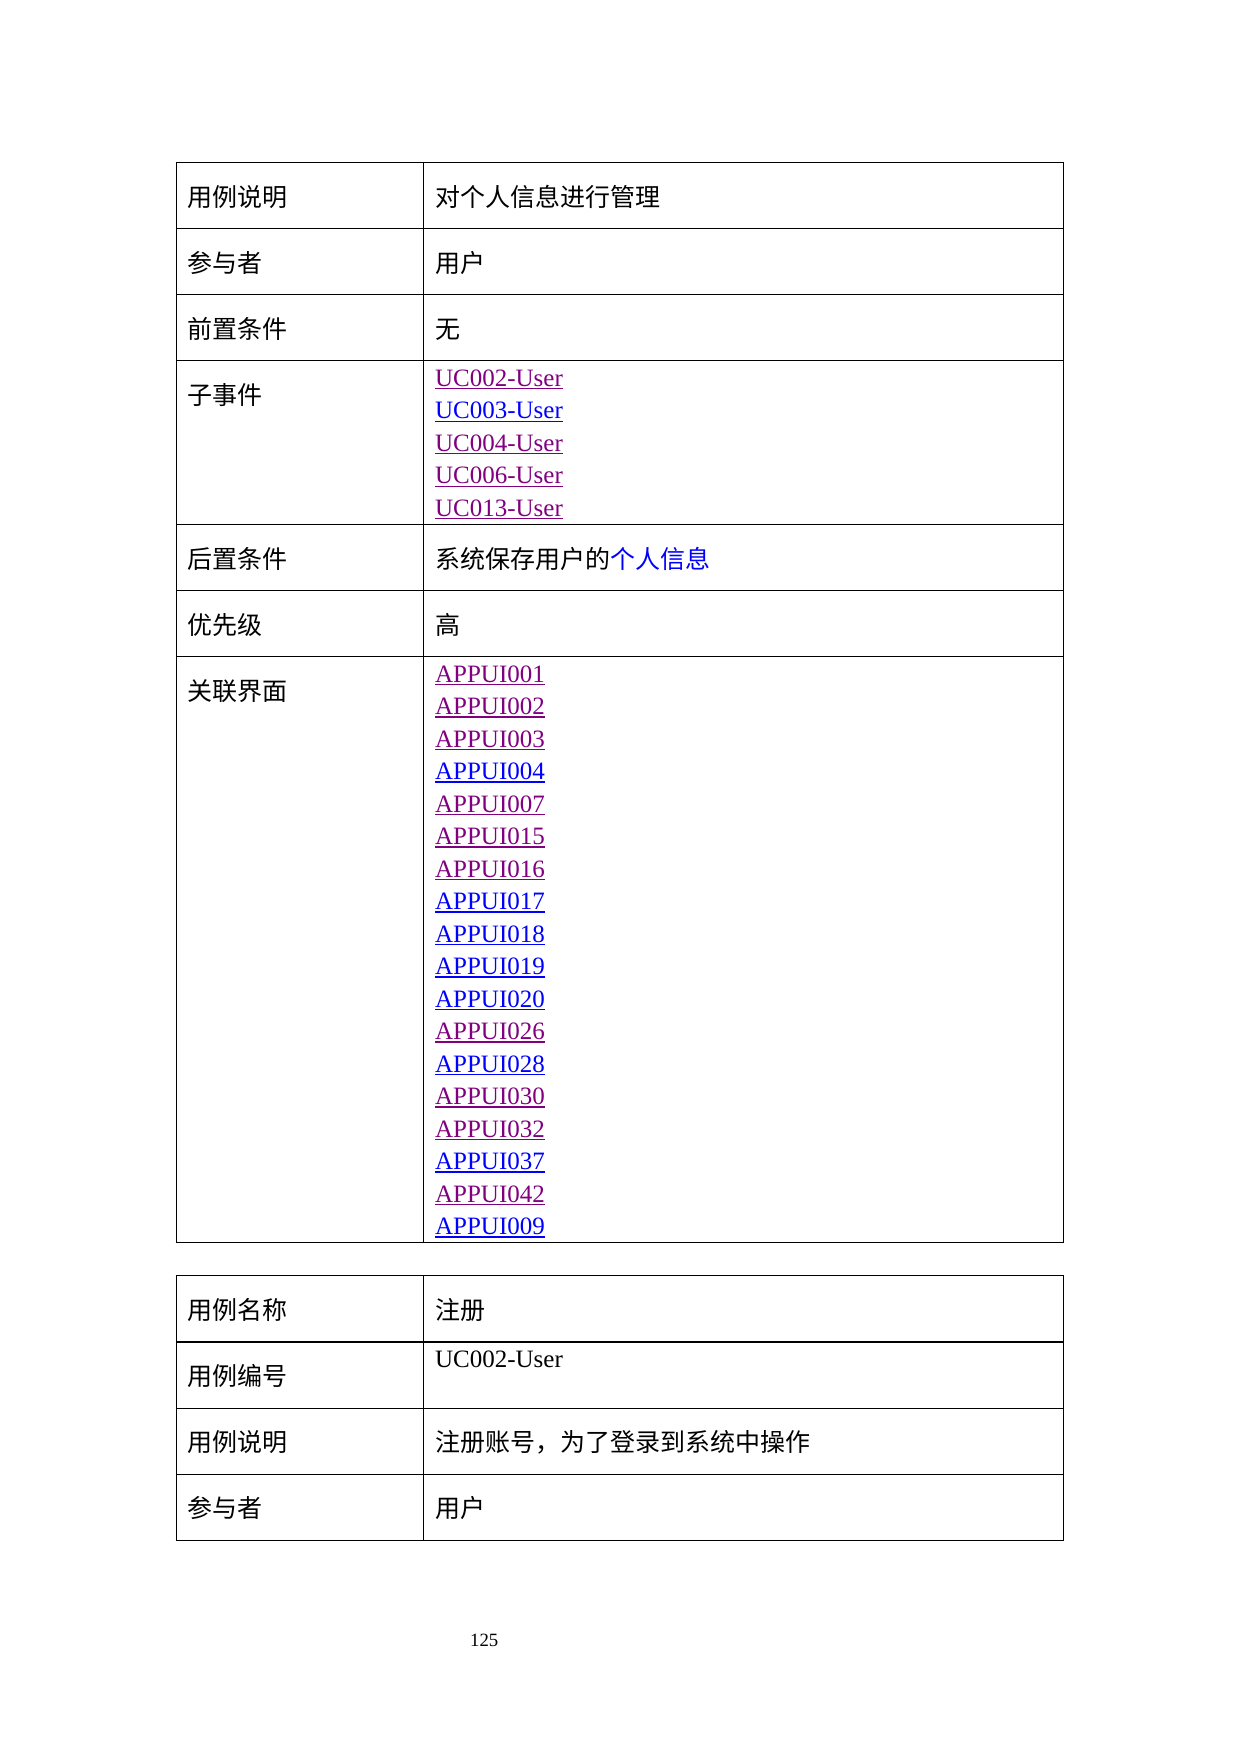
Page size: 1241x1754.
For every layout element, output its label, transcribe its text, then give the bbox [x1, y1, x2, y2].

table_cell 用户 [424, 1475, 1063, 1539]
table_cell 子事件 [177, 361, 423, 524]
table_cell 注册账号，为了登录到系统中操作 [424, 1409, 1063, 1473]
table_cell 用户 [424, 229, 1063, 294]
table_cell 优先级 [177, 591, 423, 656]
table_cell 用例说明 [177, 1409, 423, 1473]
table_cell UC002-User UC003-User UC004-User UC006-User UC013-User [424, 361, 1063, 524]
table_cell 后置条件 [177, 525, 423, 590]
table_cell 对个人信息进行管理 [424, 163, 1063, 228]
table_cell 参与者 [177, 229, 423, 294]
table_cell 系统保存用户的个人信息 [424, 525, 1063, 590]
table_cell 参与者 [177, 1475, 423, 1539]
table_header 用例名称 [177, 1276, 423, 1341]
table_cell 关联界面 [177, 657, 423, 1242]
table_cell 高 [424, 591, 1063, 656]
table_cell 用例说明 [177, 163, 423, 228]
table_cell APPUI001 APPUI002 APPUI003 APPUI004 APPUI007 APPUI015 APPUI016 APPUI017 APPUI018 APPUI019 APPUI020 APPUI026 APPUI028 APPUI030 APPUI032 APPUI037 APPUI042 APPUI009 [424, 657, 1063, 1242]
table_cell 无 [424, 295, 1063, 360]
table_cell UC002-User [424, 1343, 1063, 1407]
table_cell 用例编号 [177, 1343, 423, 1407]
table_header 注册 [424, 1276, 1063, 1341]
table_cell 前置条件 [177, 295, 423, 360]
